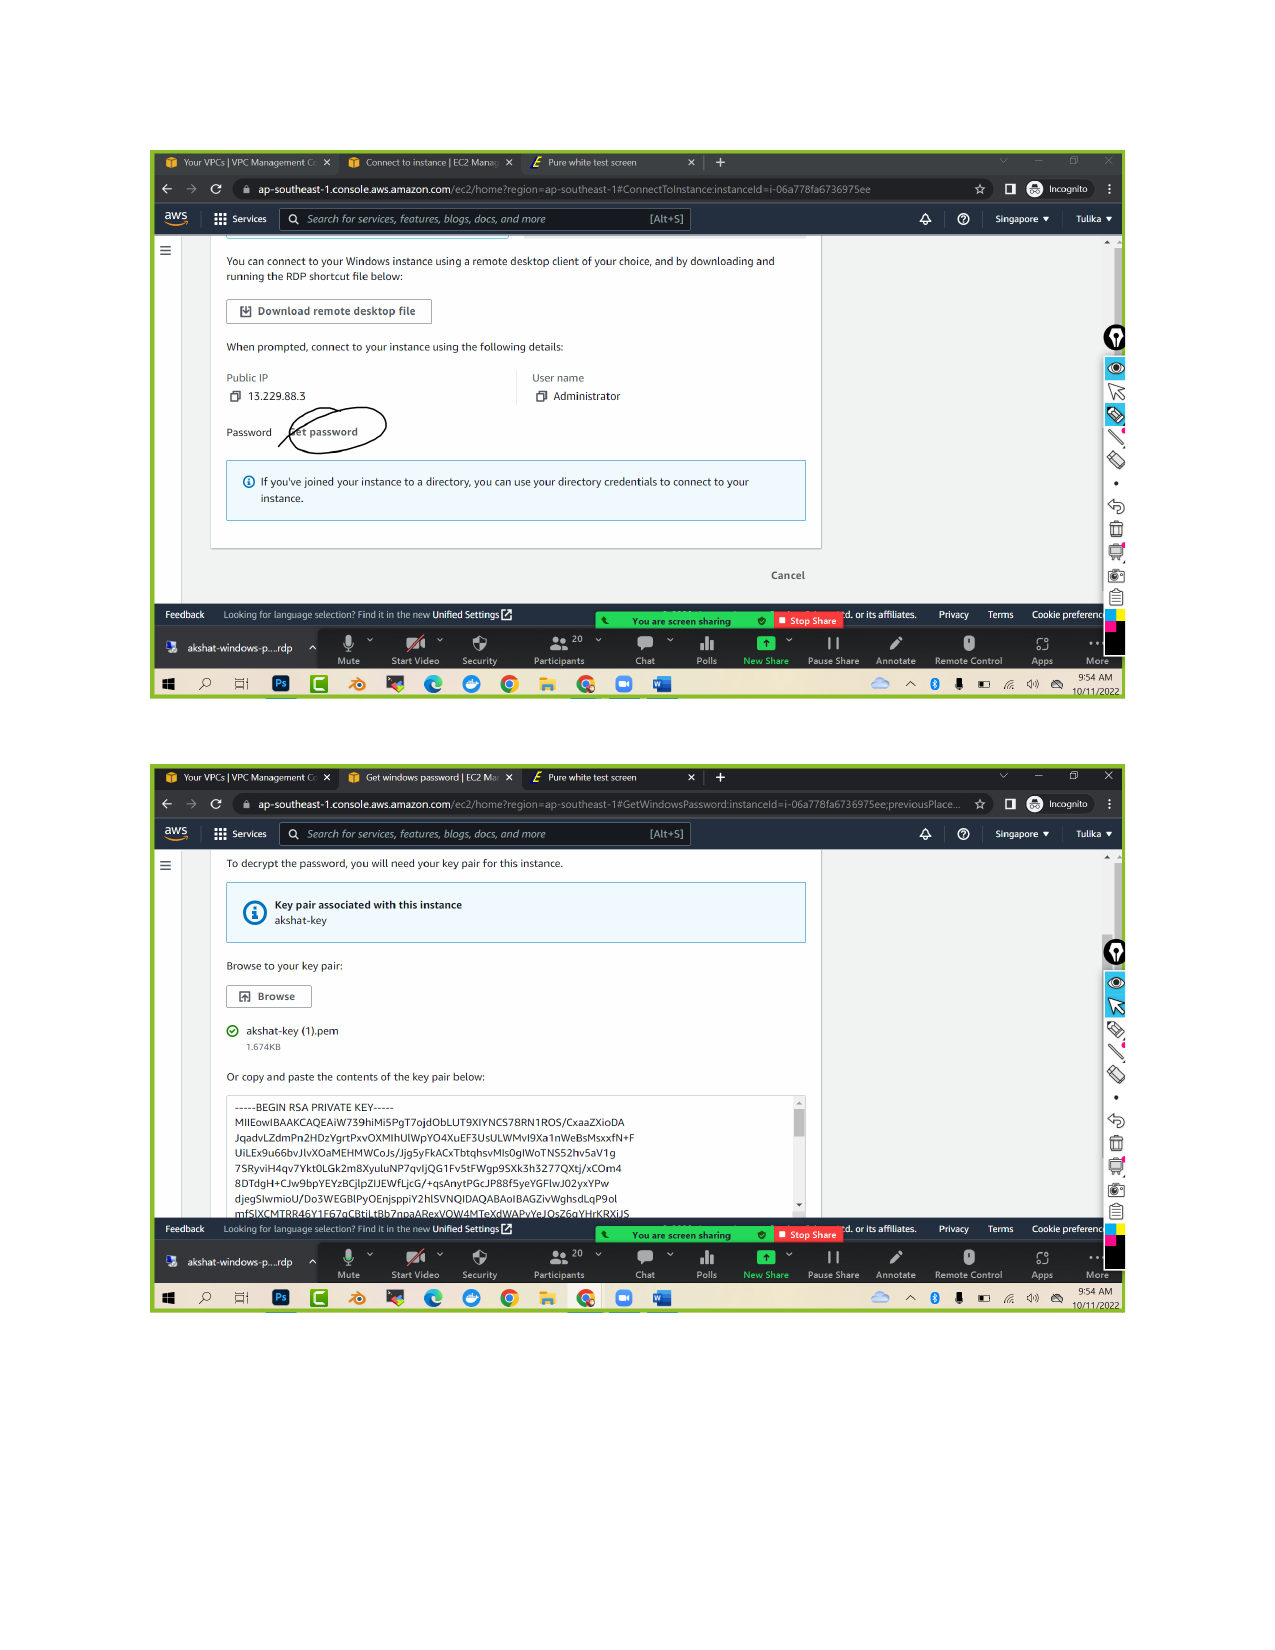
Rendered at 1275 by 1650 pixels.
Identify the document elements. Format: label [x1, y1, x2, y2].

picture [150, 764, 1125, 1313]
picture [150, 150, 1125, 699]
